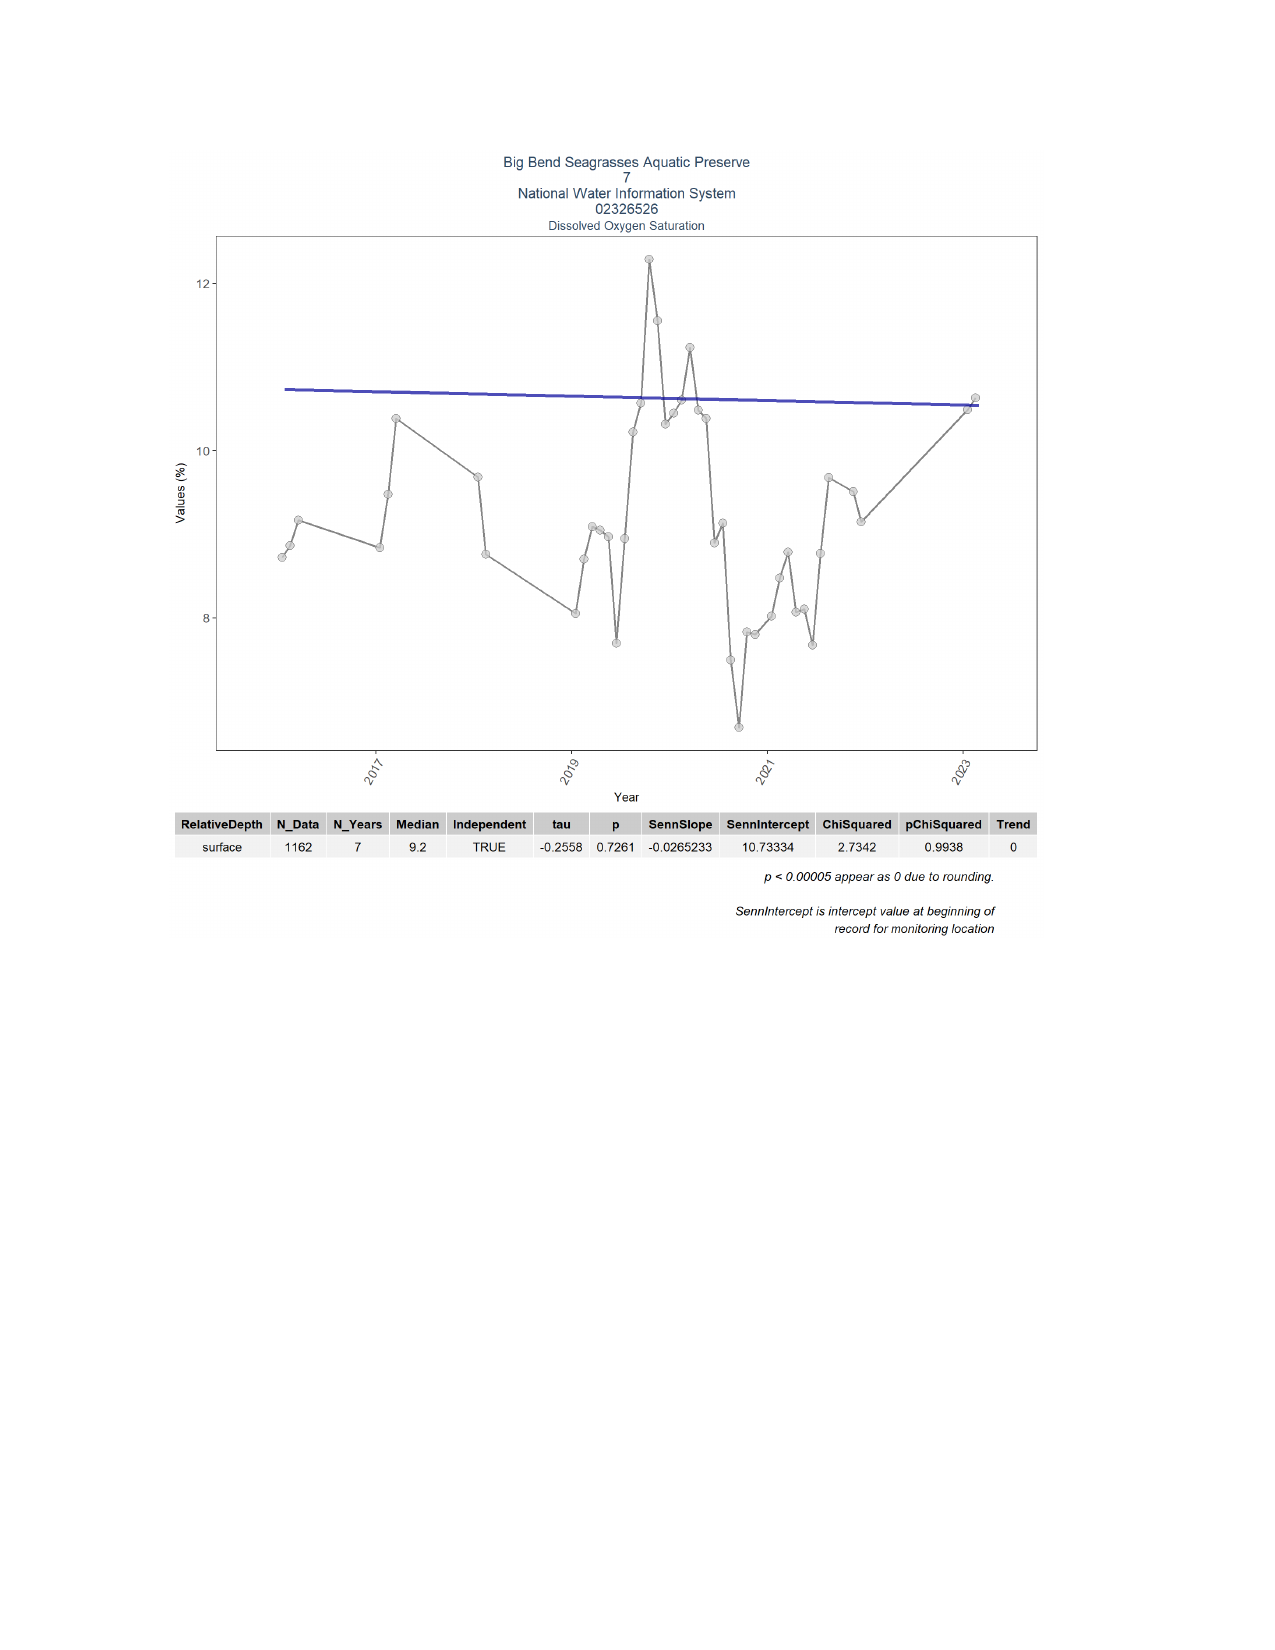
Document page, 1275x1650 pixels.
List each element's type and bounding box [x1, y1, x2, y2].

picture [168, 150, 1044, 938]
